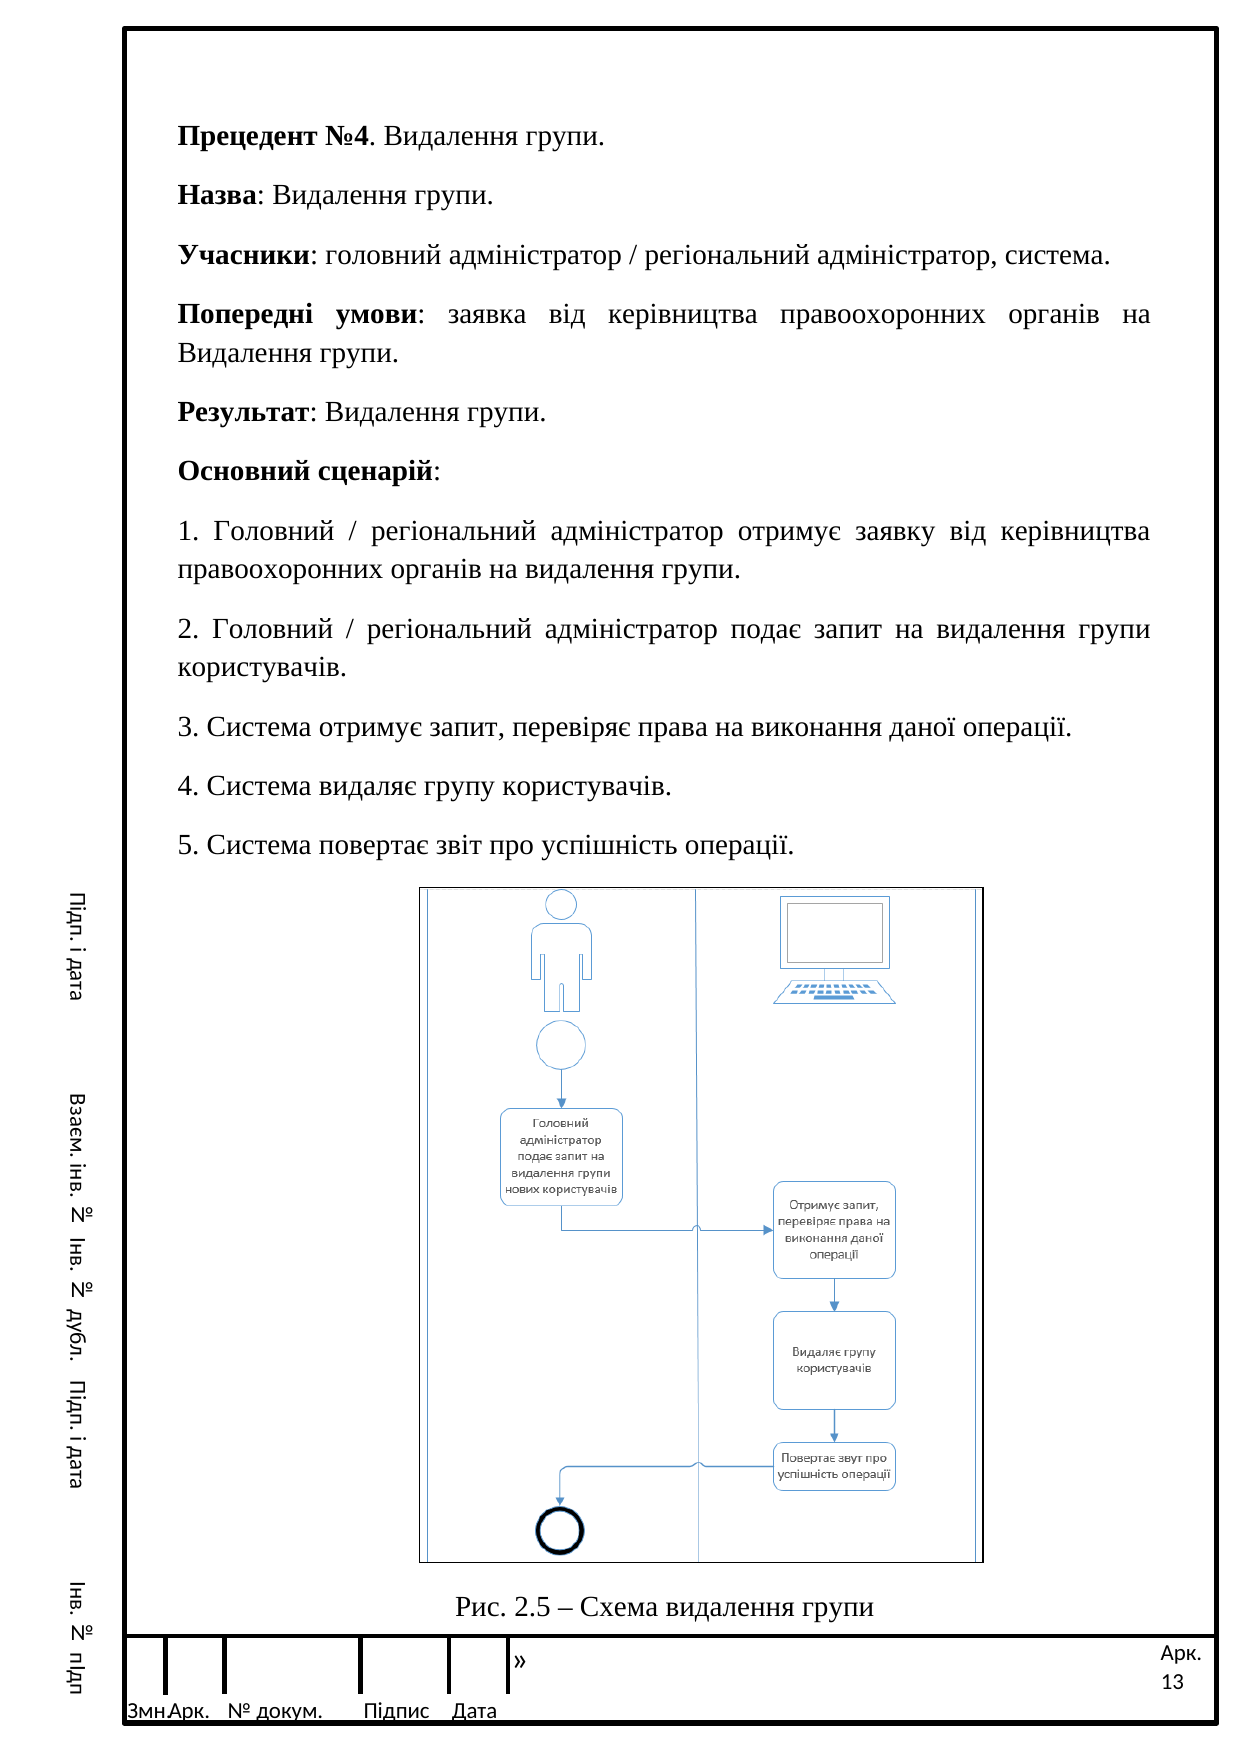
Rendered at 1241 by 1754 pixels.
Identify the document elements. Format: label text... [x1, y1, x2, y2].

text Попередні умови: заявка від керівництва правоохоронних органів на Видалення групи. [177, 296, 1152, 368]
text Рис. 2.5 – Схема видалення групи [177, 1589, 1152, 1623]
text 2. Головний / регіональний адміністратор подає запит на видалення групи користувачів. [177, 611, 1152, 683]
text 5. Система повертає звіт про успішність операції. [177, 827, 1152, 861]
text 4. Система видаляє групу користувачів. [177, 768, 1152, 802]
picture [420, 888, 982, 1562]
text Результат: Видалення групи. [177, 394, 1152, 428]
text 1. Головний / регіональний адміністратор отримує заявку від керівництва правоохоронних органів на видалення групи. [177, 513, 1152, 585]
text Основний сценарій: [177, 453, 1152, 487]
text Прецедент №4. Видалення групи. [177, 118, 1152, 152]
text Назва: Видалення групи. [177, 177, 1152, 211]
text 3. Система отримує запит, перевіряє права на виконання даної операції. [177, 709, 1152, 742]
text Учасники: головний адміністратор / регіональний адміністратор, система. [177, 237, 1152, 270]
